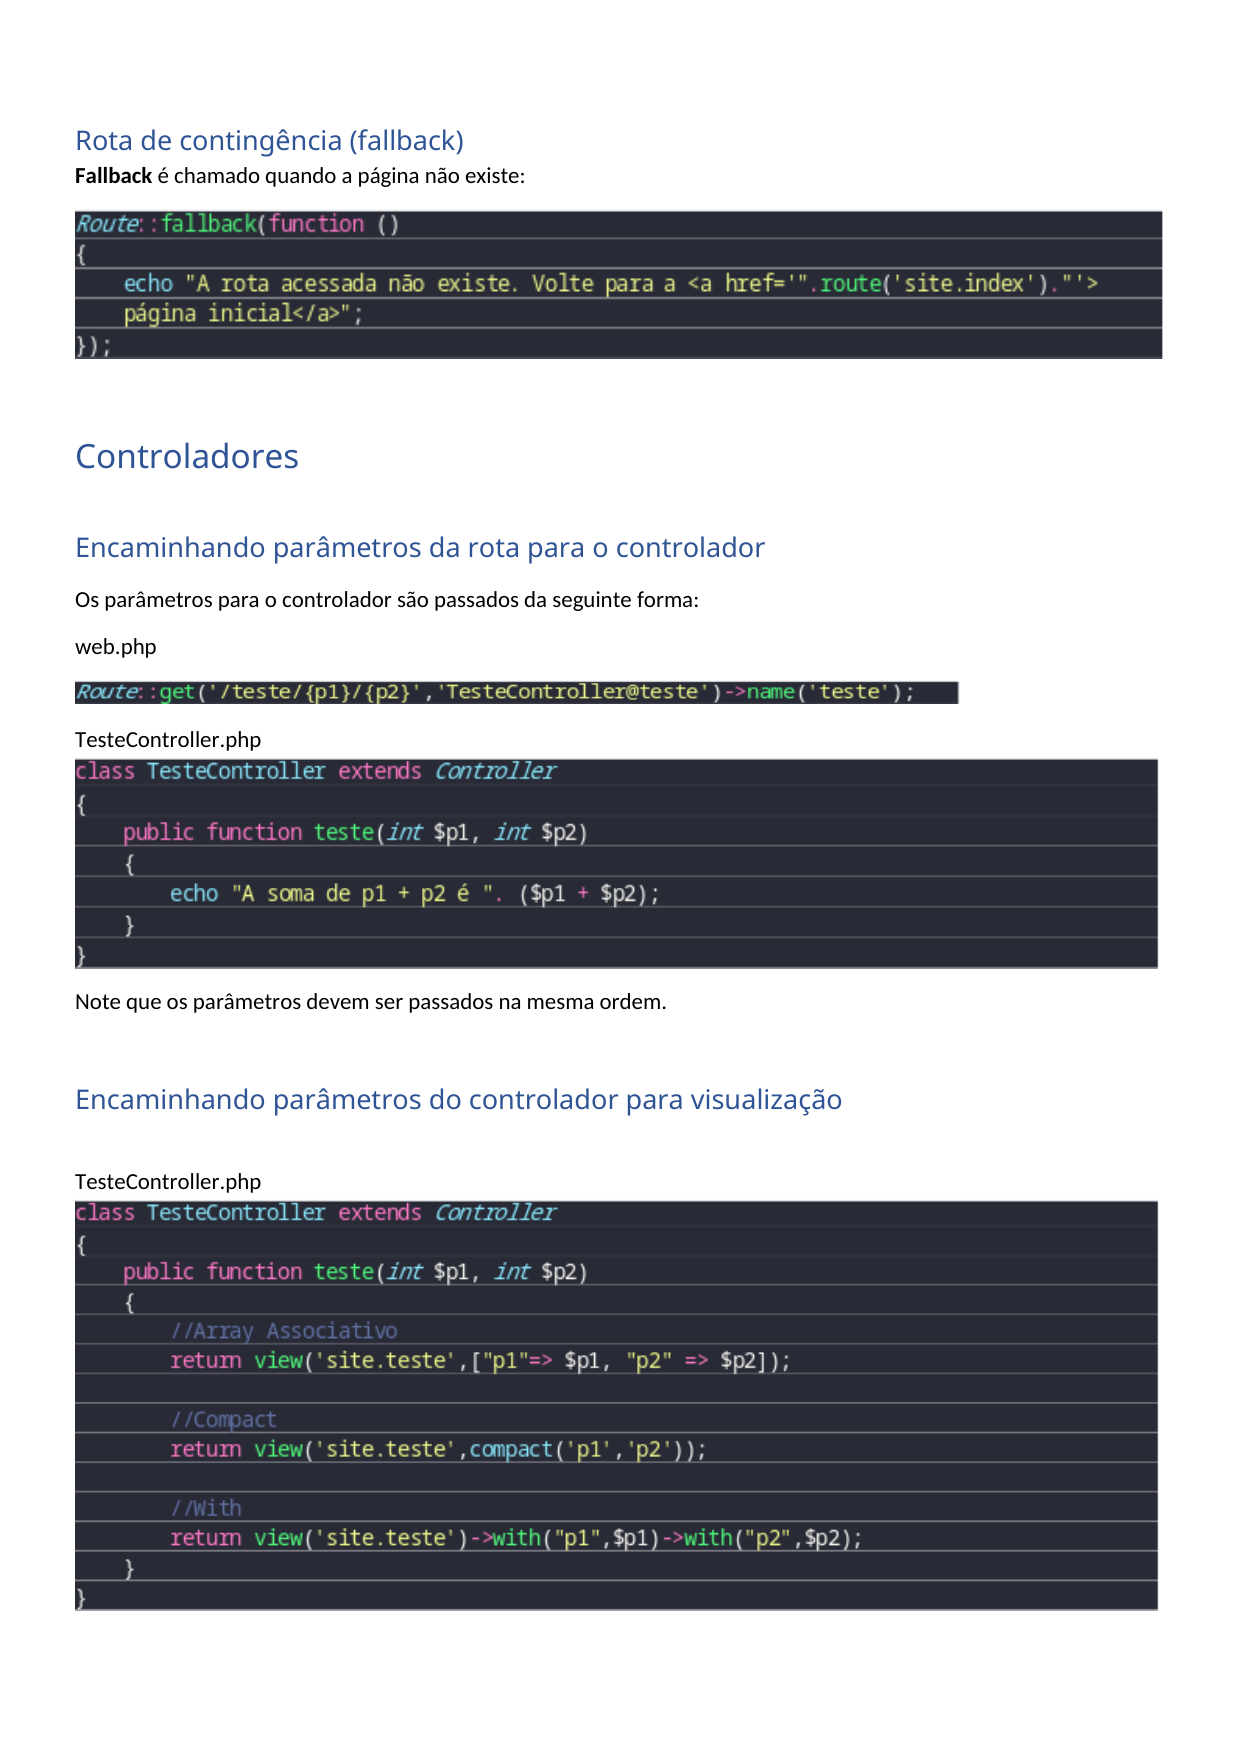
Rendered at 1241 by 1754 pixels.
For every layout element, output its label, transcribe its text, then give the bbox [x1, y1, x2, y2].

subtitle Rota de contingência (fallback) [75, 122, 1165, 159]
subtitle Controladores [75, 433, 1165, 478]
subtitle Encaminhando parâmetros do controlador para visualização [75, 1081, 1165, 1118]
text Note que os parâmetros devem ser passados na mesma ordem. [75, 987, 1165, 1015]
text TesteController.php [75, 726, 1165, 968]
text Os parâmetros para o controlador são passados da seguinte forma: [75, 585, 1165, 613]
text web.php [75, 632, 1165, 660]
text TesteController.php [75, 1167, 1165, 1610]
text Fallback é chamado quando a página não existe: [75, 162, 1165, 190]
text Encaminhando parâmetros da rota para o controlador [75, 528, 1165, 565]
